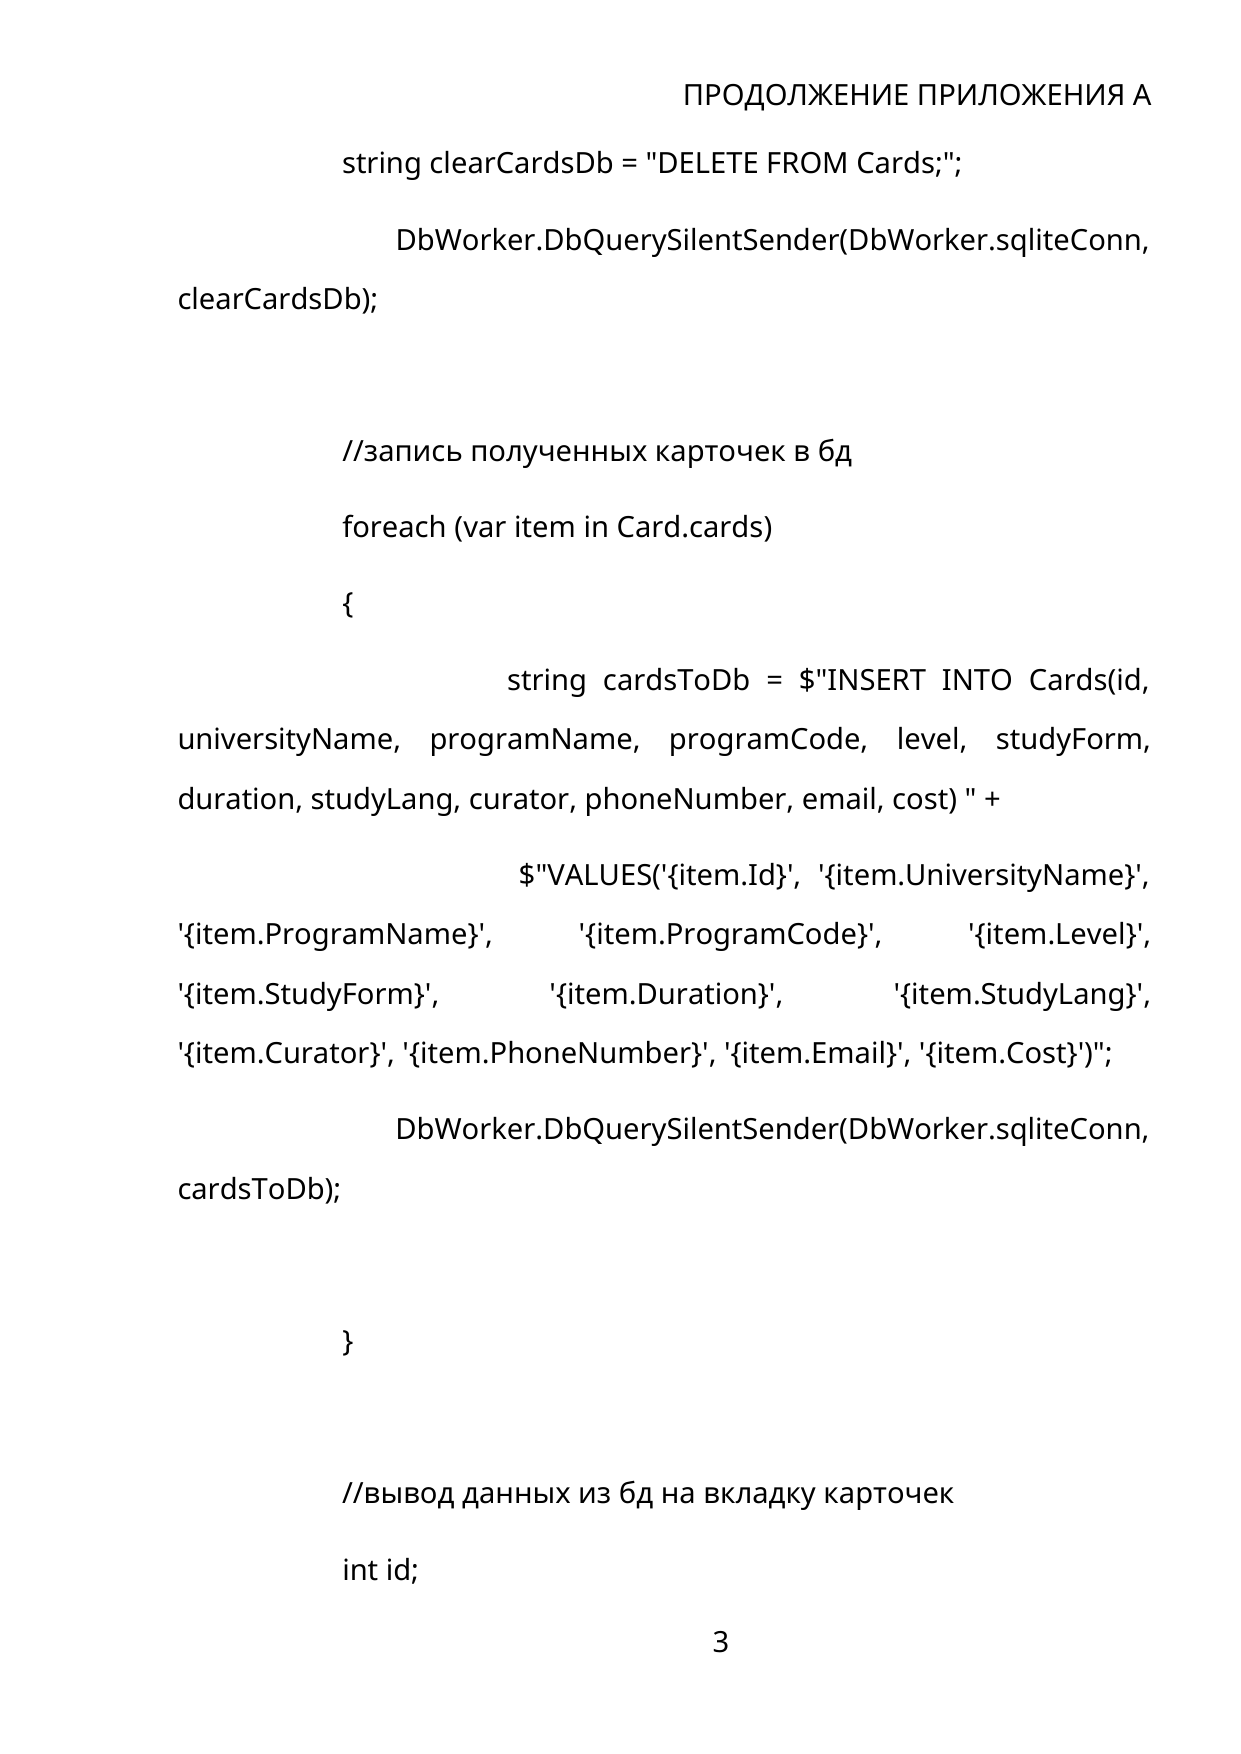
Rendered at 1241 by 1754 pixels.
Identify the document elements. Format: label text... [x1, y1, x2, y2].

text //вывод данных из бд на вкладку карточек [177, 1473, 1152, 1512]
text string clearCardsDb = "DELETE FROM Cards;"; [177, 143, 1152, 182]
text DbWorker.DbQuerySilentSender(DbWorker.sqliteConn, clearCardsDb); [177, 219, 1152, 318]
text //запись полученных карточек в бд [177, 431, 1152, 470]
text { [177, 583, 1152, 622]
text } [177, 1320, 1152, 1360]
text int id; [177, 1549, 1152, 1588]
text DbWorker.DbQuerySilentSender(DbWorker.sqliteConn, cardsToDb); [177, 1109, 1152, 1208]
text foreach (var item in Card.cards) [177, 507, 1152, 546]
text $"VALUES('{item.Id}', '{item.UniversityName}', '{item.ProgramName}', '{item.ProgramCode}', '{item.Level}', '{item.StudyForm}', '{item.Duration}', '{item.StudyLang}', '{item.Curator}', '{item.PhoneNumber}', '{item.Email}', '{item.Cost}')"; [177, 854, 1152, 1072]
text string cardsToDb = $"INSERT INTO Cards(id, universityName, programName, programCode, level, studyForm, duration, studyLang, curator, phoneNumber, email, cost) " + [177, 659, 1152, 818]
